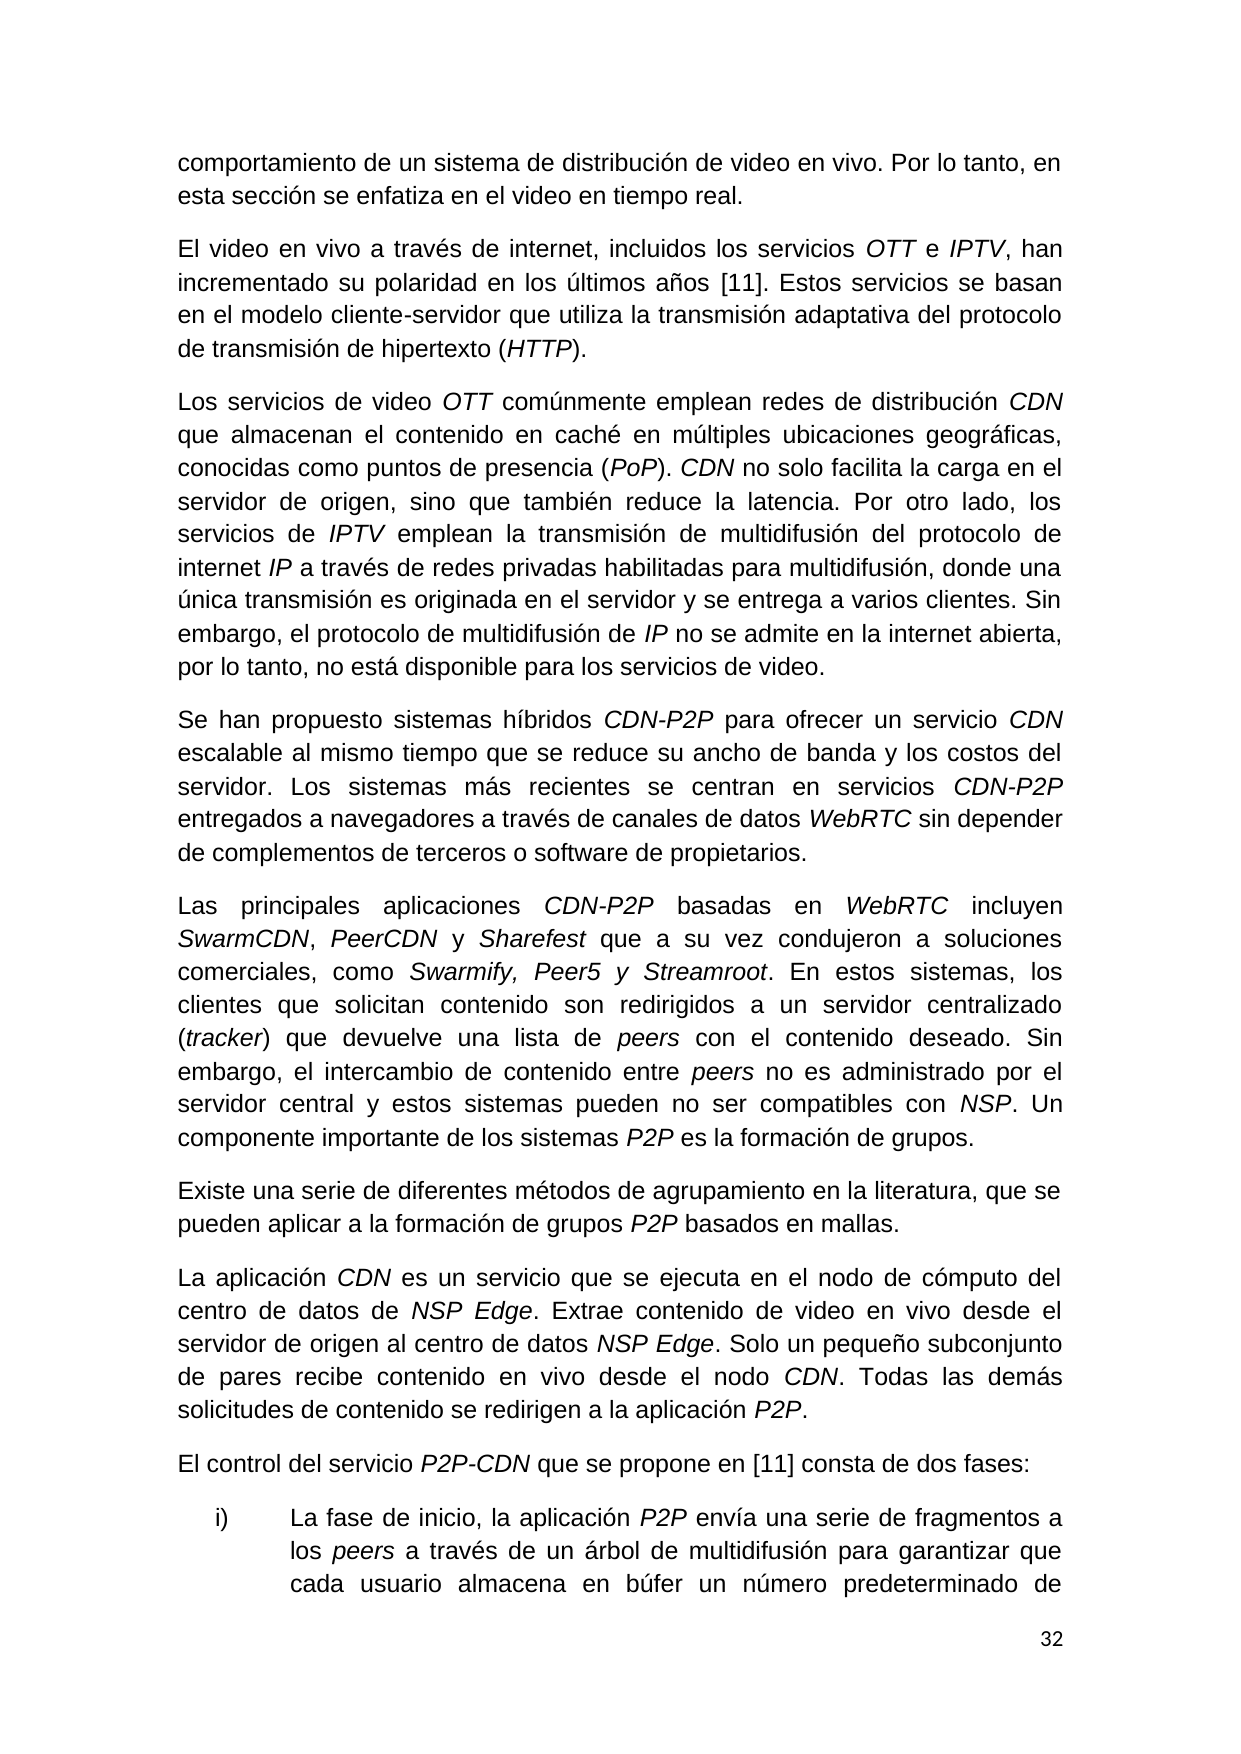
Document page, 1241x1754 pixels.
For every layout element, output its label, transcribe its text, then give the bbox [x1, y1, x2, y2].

text El video en vivo a través de internet, incluidos los servicios OTT e IPTV, han incrementado su polaridad en los últimos años . Estos servicios se basan en el modelo cliente-servidor que utiliza la transmisión adaptativa del protocolo de transmisión de hipertexto (HTTP). [177, 234, 1063, 362]
text Las principales aplicaciones CDN-P2P basadas en WebRTC incluyen SwarmCDN, PeerCDN y Sharefest que a su vez condujeron a soluciones comerciales, como Swarmify, Peer5 y Streamroot. En estos sistemas, los clientes que solicitan contenido son redirigidos a un servidor centralizado (tracker) que devuelve una lista de peers con el contenido deseado. Sin embargo, el intercambio de contenido entre peers no es administrado por el servidor central y estos sistemas pueden no ser compatibles con NSP. Un componente importante de los sistemas P2P es la formación de grupos. [177, 891, 1063, 1151]
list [215, 1503, 1063, 1598]
text La aplicación CDN es un servicio que se ejecuta en el nodo de cómputo del centro de datos de NSP Edge. Extrae contenido de video en vivo desde el servidor de origen al centro de datos NSP Edge. Solo un pequeño subconjunto de pares recibe contenido en vivo desde el nodo CDN. Todas las demás solicitudes de contenido se redirigen a la aplicación P2P. [177, 1263, 1063, 1424]
text Los servicios de video OTT comúnmente emplean redes de distribución CDN que almacenan el contenido en caché en múltiples ubicaciones geográficas, conocidas como puntos de presencia (PoP). CDN no solo facilita la carga en el servidor de origen, sino que también reduce la latencia. Por otro lado, los servicios de IPTV emplean la transmisión de multidifusión del protocolo de internet IP a través de redes privadas habilitadas para multidifusión, donde una única transmisión es originada en el servidor y se entrega a varios clientes. Sin embargo, el protocolo de multidifusión de IP no se admite en la internet abierta, por lo tanto, no está disponible para los servicios de video. [177, 387, 1063, 680]
text Se han propuesto sistemas híbridos CDN-P2P para ofrecer un servicio CDN escalable al mismo tiempo que se reduce su ancho de banda y los costos del servidor. Los sistemas más recientes se centran en servicios CDN-P2P entregados a navegadores a través de canales de datos WebRTC sin depender de complementos de terceros o software de propietarios. [177, 705, 1063, 866]
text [177, 148, 1063, 209]
text El control del servicio P2P-CDN que se propone en consta de dos fases: [177, 1449, 1063, 1478]
text Existe una serie de diferentes métodos de agrupamiento en la literatura, que se pueden aplicar a la formación de grupos P2P basados en mallas. [177, 1176, 1063, 1238]
